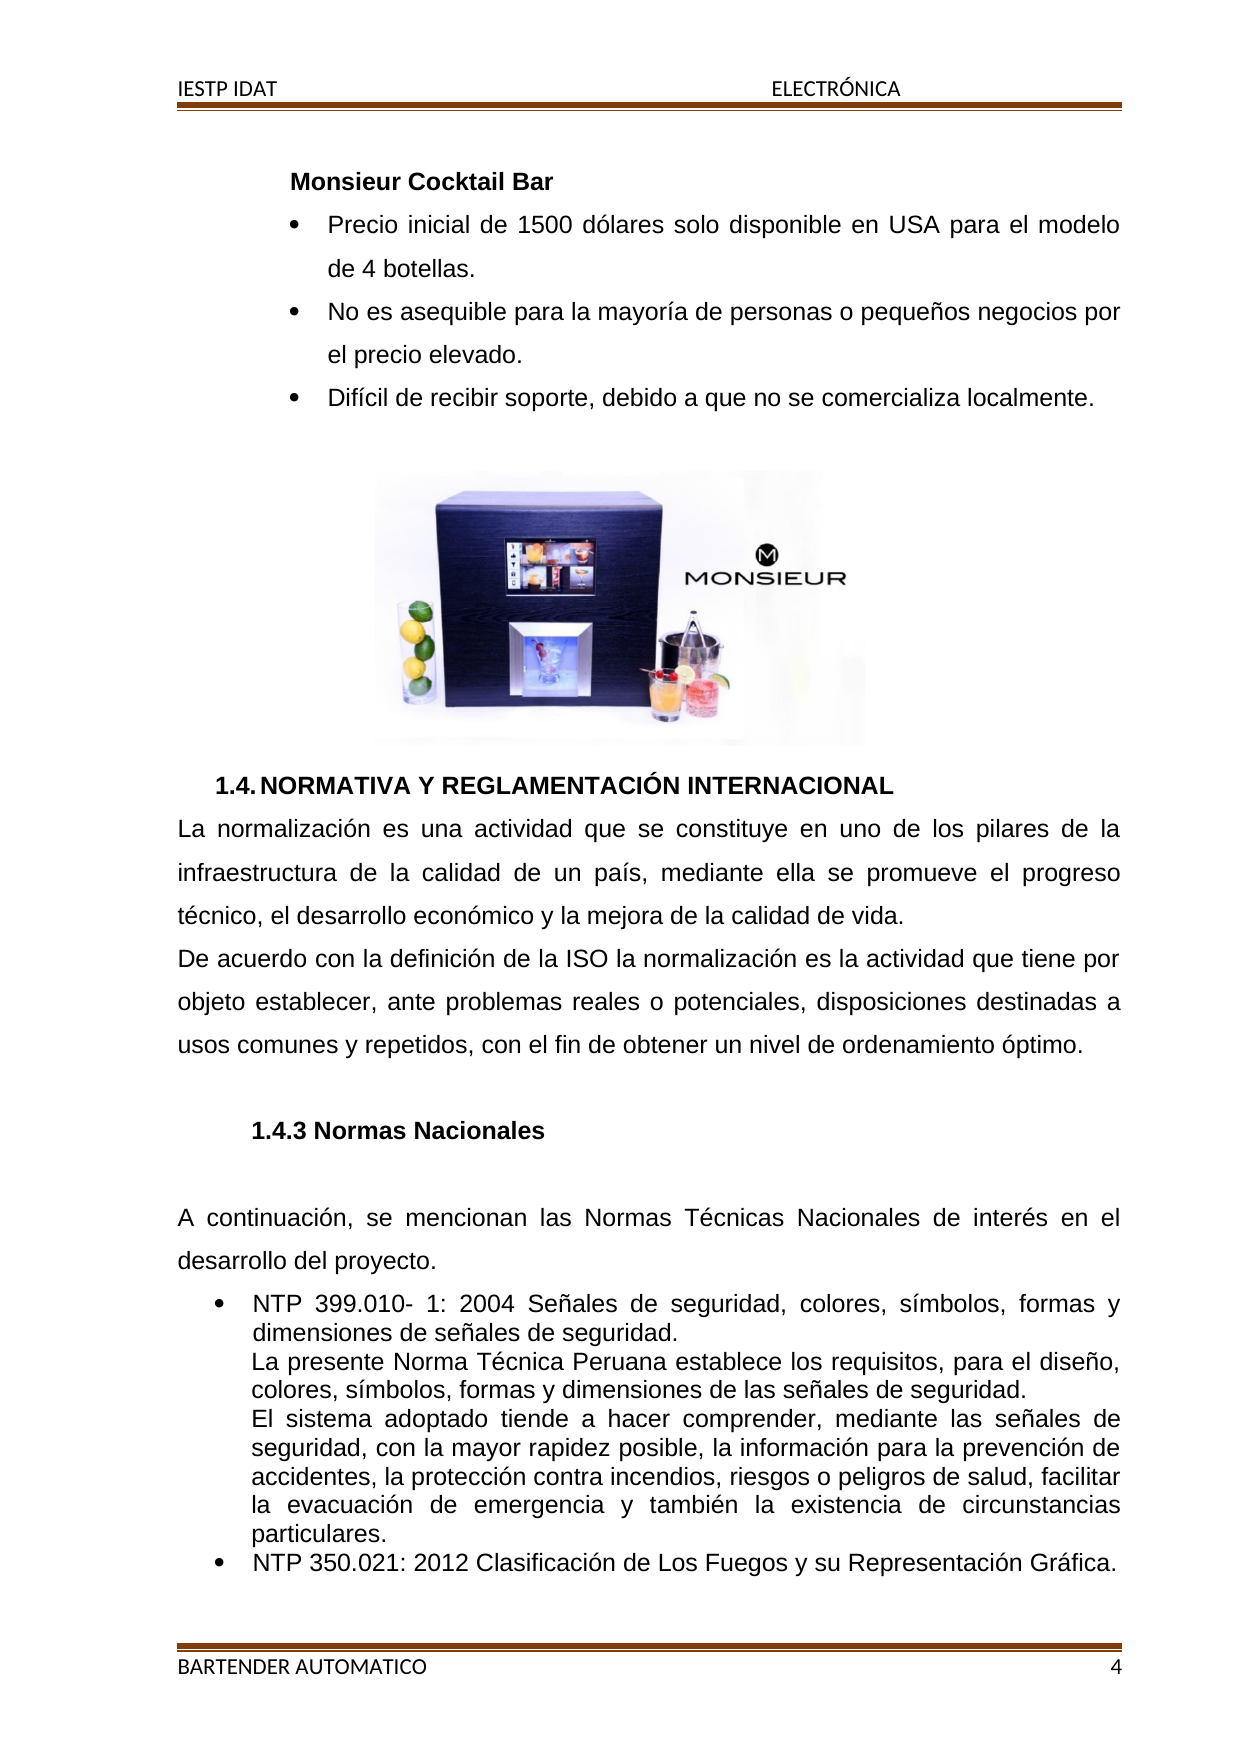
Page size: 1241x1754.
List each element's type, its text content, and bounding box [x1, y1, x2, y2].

picture [374, 470, 866, 746]
list No es asequible para la mayoría de personas o pequeños negocios por el precio elevado. [290, 297, 1122, 369]
text 1.4.3 Normas Nacionales [177, 1116, 1122, 1145]
text A continuación, se mencionan las Normas Técnicas Nacionales de interés en el desarrollo del proyecto. [177, 1203, 1122, 1274]
list NTP 399.010- 1: 2004 Señales de seguridad, colores, símbolos, formas y dimensiones de señales de seguridad. [215, 1289, 1122, 1346]
list Difícil de recibir soporte, debido a que no se comercializa localmente. [290, 383, 1122, 412]
text De acuerdo con la definición de la ISO la normalización es la actividad que tiene por objeto establecer, ante problemas reales o potenciales, disposiciones destinadas a usos comunes y repetidos, con el fin de obtener un nivel de ordenamiento óptimo. [177, 944, 1122, 1059]
text La presente Norma Técnica Peruana establece los requisitos, para el diseño, colores, símbolos, formas y dimensiones de las señales de seguridad. [251, 1346, 1122, 1404]
list Precio inicial de 1500 dólares solo disponible en USA para el modelo de 4 botellas. [290, 210, 1122, 282]
text El sistema adoptado tiende a hacer comprender, mediante las señales de seguridad, con la mayor rapidez posible, la información para la prevención de accidentes, la protección contra incendios, riesgos o peligros de salud, facilitar la evacuación de emergencia y también la existencia de circunstancias particulares. [251, 1404, 1122, 1548]
list NORMATIVA Y REGLAMENTACIÓN INTERNACIONAL [215, 771, 1122, 800]
list NTP 350.021: 2012 Clasificación de Los Fuegos y su Representación Gráfica. [215, 1548, 1122, 1577]
text La normalización es una actividad que se constituye en uno de los pilares de la infraestructura de la calidad de un país, mediante ella se promueve el progreso técnico, el desarrollo económico y la mejora de la calidad de vida. [177, 814, 1122, 929]
text Monsieur Cocktail Bar [252, 167, 1122, 196]
